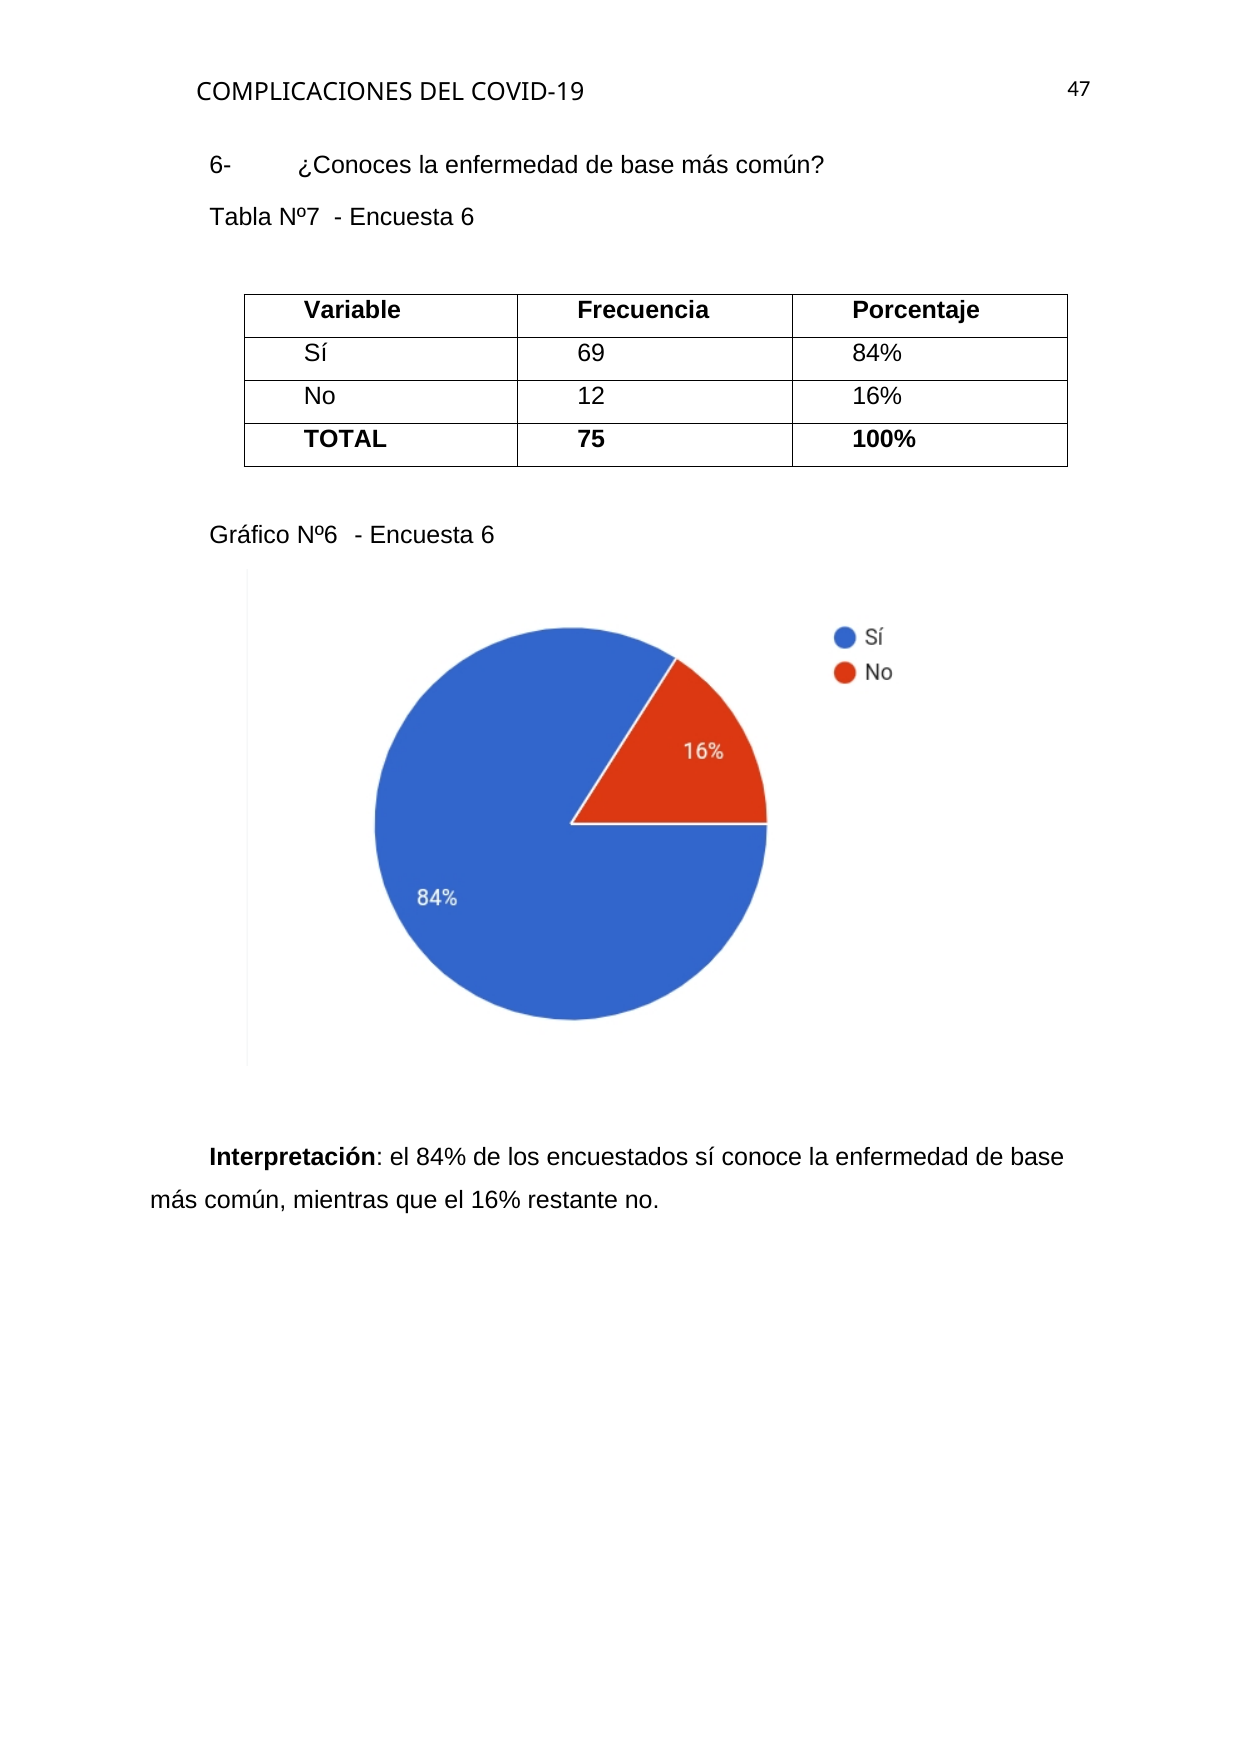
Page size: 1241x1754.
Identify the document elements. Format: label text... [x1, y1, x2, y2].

table_cell 100% [793, 424, 1067, 466]
table_cell 12 [518, 381, 792, 423]
table_cell 84% [793, 338, 1067, 380]
table_header Variable [245, 295, 517, 337]
table_header Porcentaje [793, 295, 1067, 337]
table_cell 69 [518, 338, 792, 380]
table_cell No [245, 381, 517, 423]
table_cell TOTAL [245, 424, 517, 466]
text Interpretación: el 84% de los encuestados sí conoce la enfermedad de base más común, mientras que el 16% restante no. [150, 1142, 1090, 1214]
list ¿Conoces la enfermedad de base más común? [150, 150, 1090, 179]
text Gráfico Nº6 - Encuesta 6 [150, 511, 1090, 549]
table_cell 16% [793, 381, 1067, 423]
table_header Frecuencia [518, 295, 792, 337]
text Tabla Nº7 - Encuesta 6 [150, 202, 1090, 231]
table_cell 75 [518, 424, 792, 466]
picture [246, 569, 1053, 1066]
table_cell Sí [245, 338, 517, 380]
